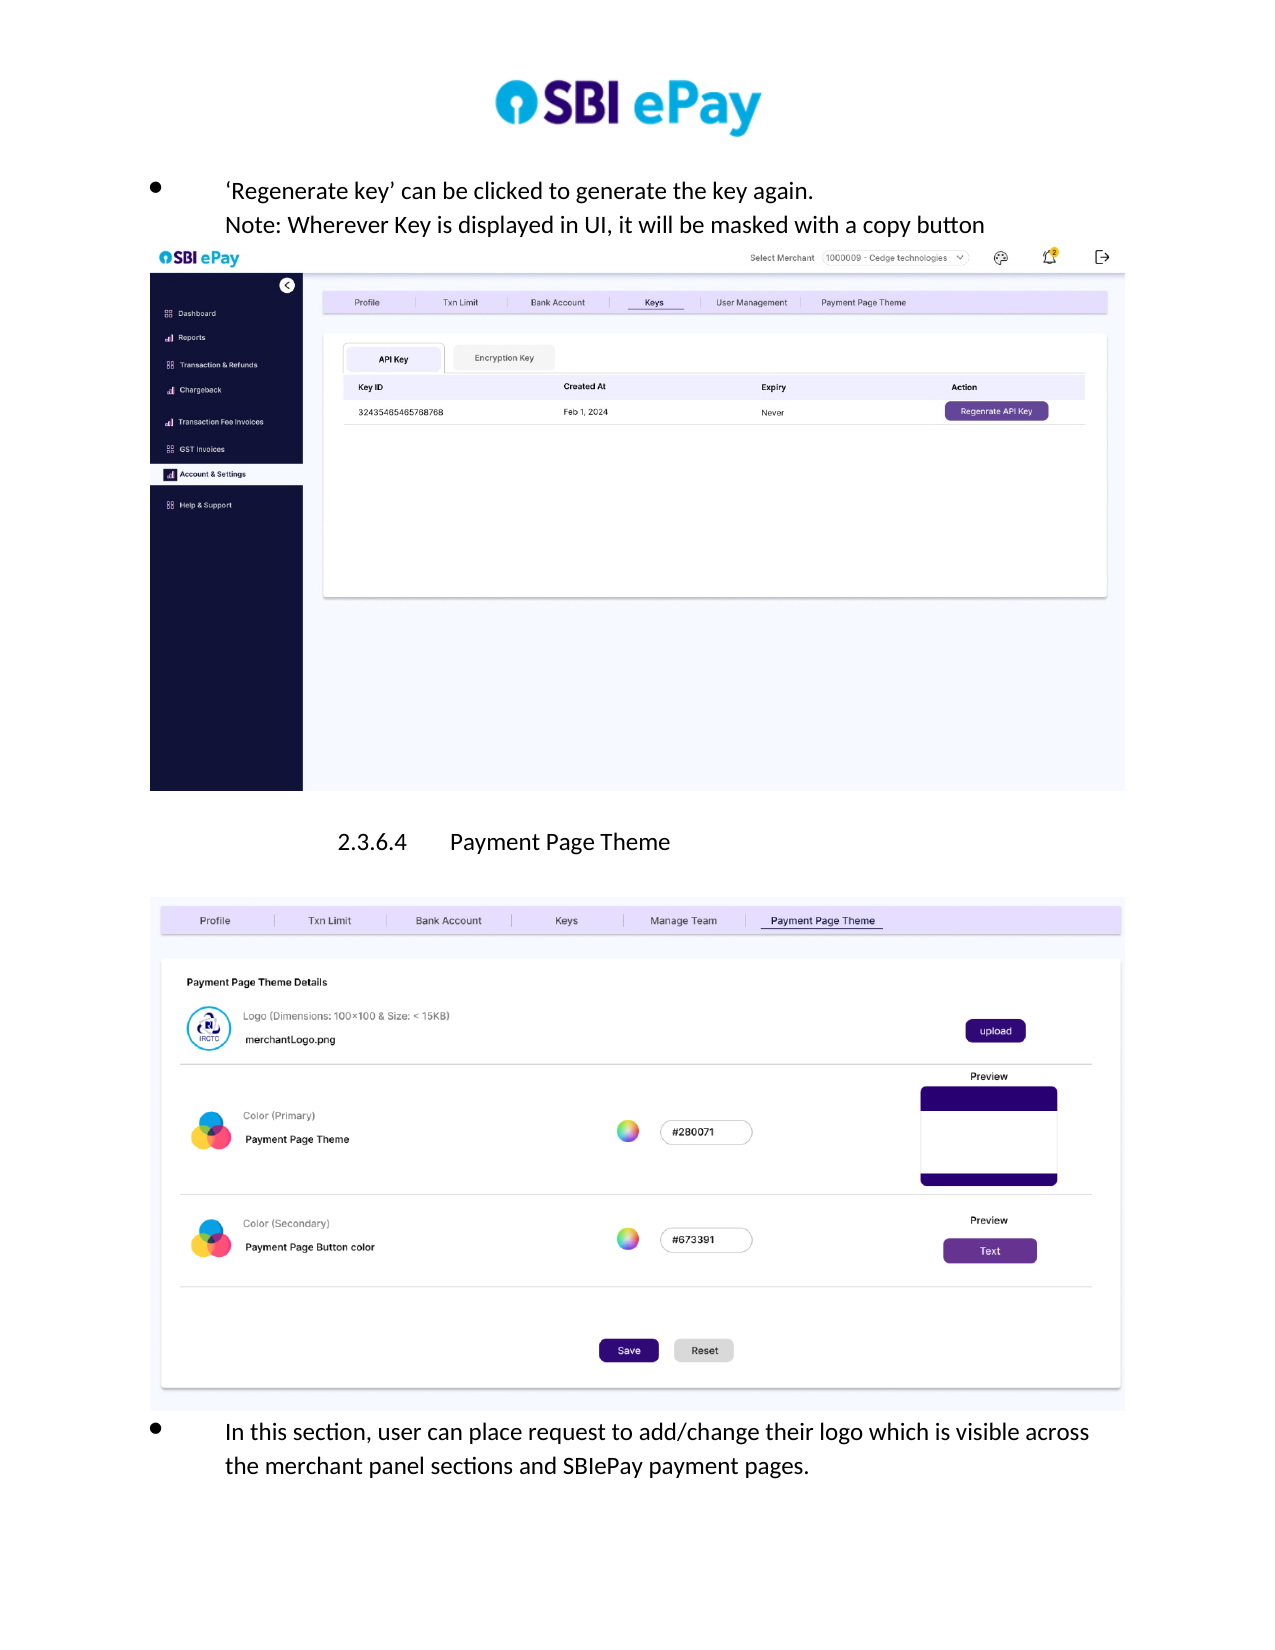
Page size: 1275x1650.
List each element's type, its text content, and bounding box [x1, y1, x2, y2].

list Note: Wherever Key is displayed in UI, it will be masked with a copy button [225, 209, 1125, 240]
picture [486, 75, 789, 142]
picture [150, 897, 1125, 1411]
list Payment Page Theme [337, 826, 1125, 857]
picture [150, 242, 1125, 791]
list ‘Regenerate key’ can be clicked to generate the key again. [150, 176, 1125, 207]
list In this section, user can place request to add/change their logo which is visible across the merchant panel sections and SBIePay payment pages. [150, 1416, 1125, 1480]
